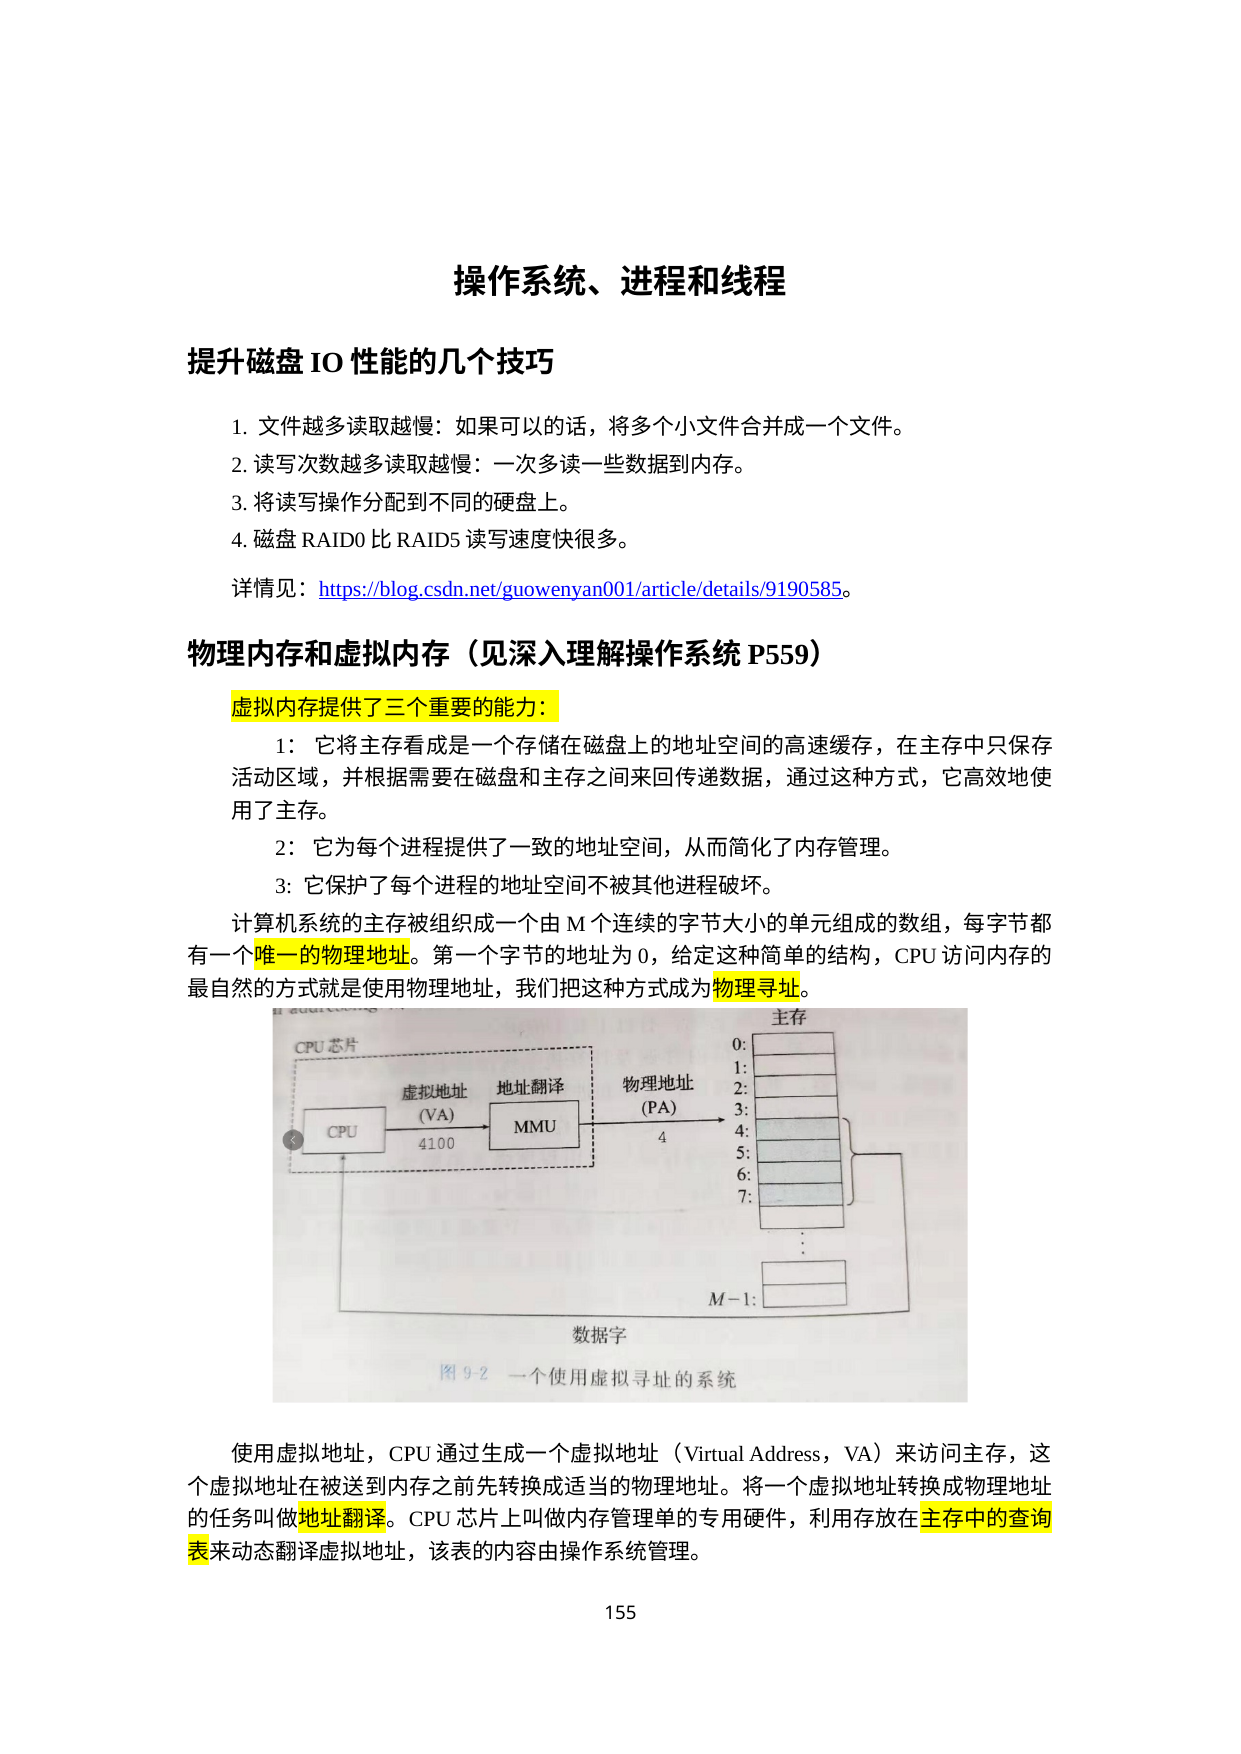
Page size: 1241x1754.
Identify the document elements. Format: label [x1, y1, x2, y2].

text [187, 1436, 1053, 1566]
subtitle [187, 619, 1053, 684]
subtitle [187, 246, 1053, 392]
picture [272, 1008, 968, 1403]
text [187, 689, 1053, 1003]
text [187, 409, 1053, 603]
